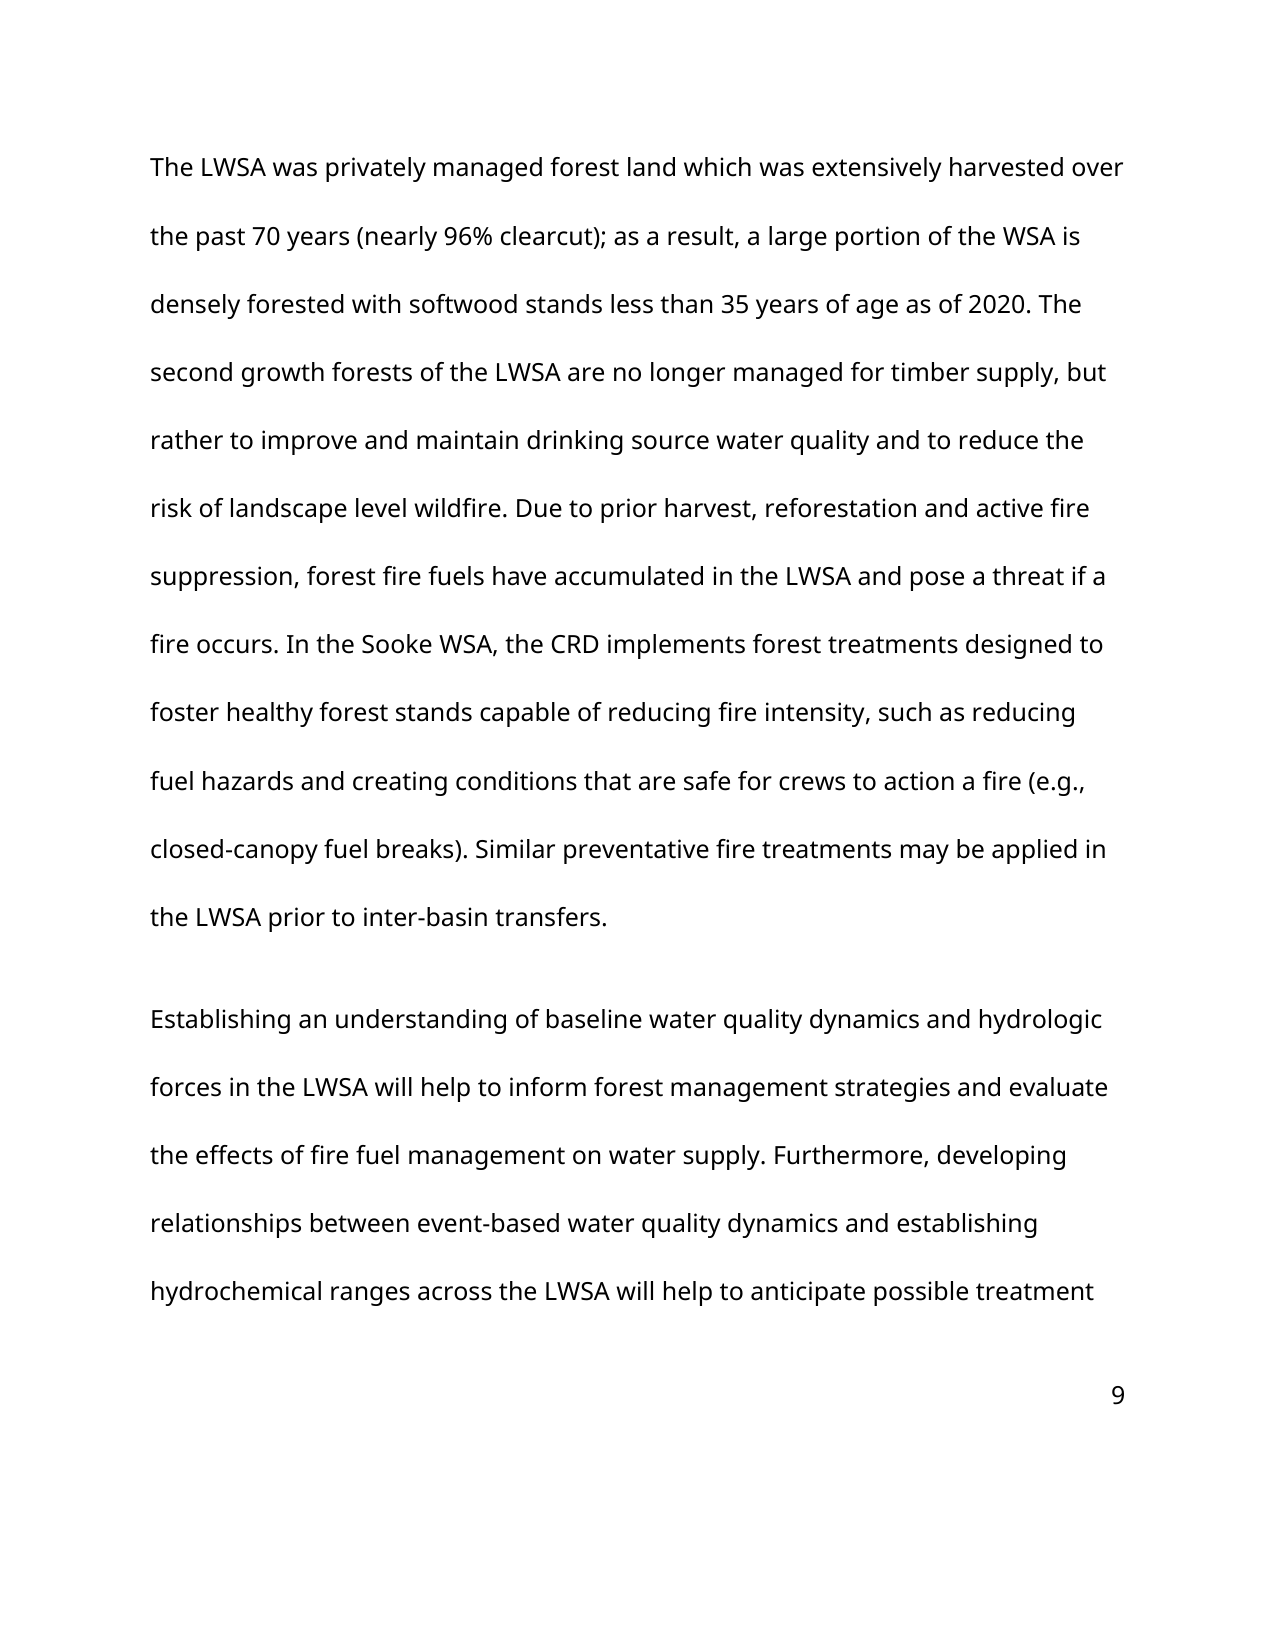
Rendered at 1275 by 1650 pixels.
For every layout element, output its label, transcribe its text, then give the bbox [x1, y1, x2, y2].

text The LWSA was privately managed forest land which was extensively harvested over the past 70 years (nearly 96% clearcut); as a result, a large portion of the WSA is densely forested with softwood stands less than 35 years of age as of 2020. The second growth forests of the LWSA are no longer managed for timber supply, but rather to improve and maintain drinking source water quality and to reduce the risk of landscape level wildfire. Due to prior harvest, reforestation and active fire suppression, forest fire fuels have accumulated in the LWSA and pose a threat if a fire occurs. In the Sooke WSA, the CRD implements forest treatments designed to foster healthy forest stands capable of reducing fire intensity, such as reducing fuel hazards and creating conditions that are safe for crews to action a fire (e.g., closed-canopy fuel breaks). Similar preventative fire treatments may be applied in the LWSA prior to inter-basin transfers. [150, 150, 1125, 933]
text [150, 1002, 1125, 1308]
